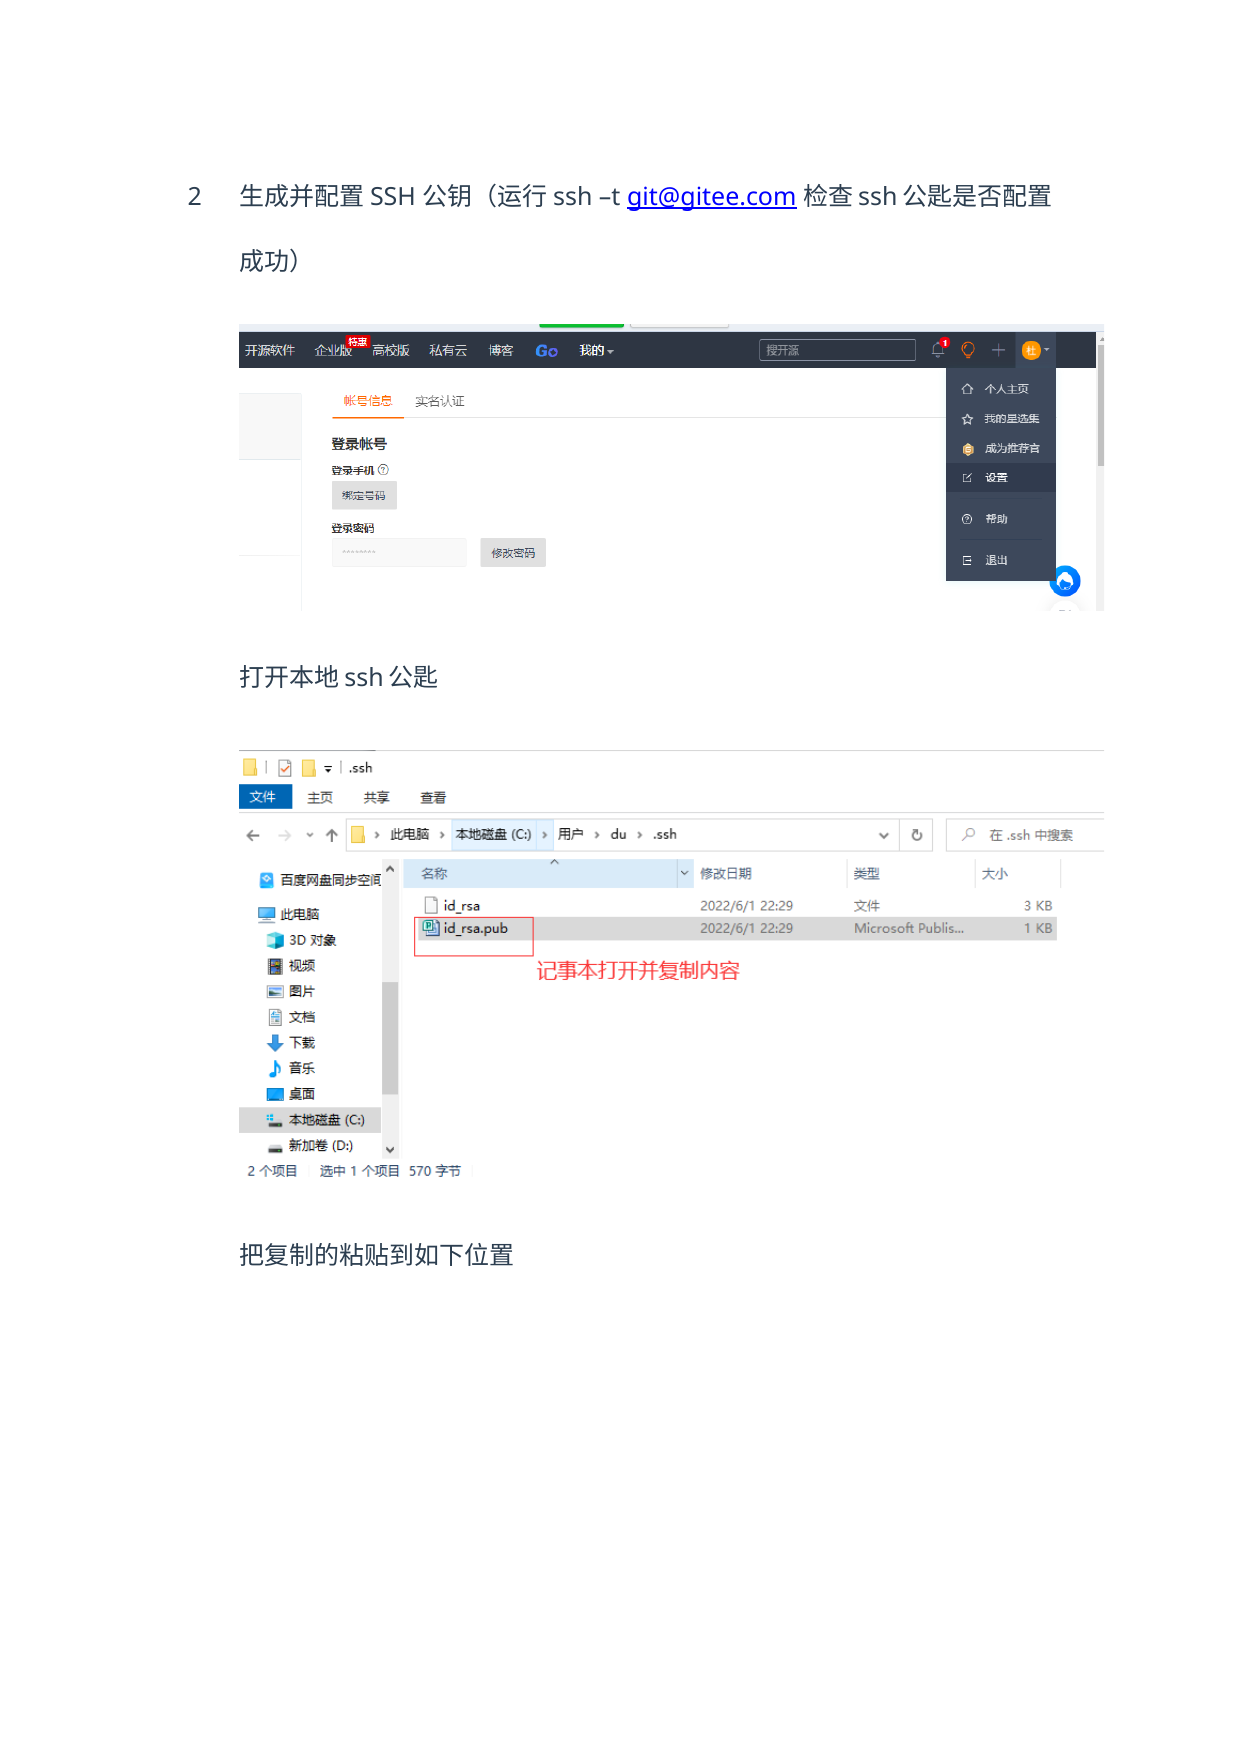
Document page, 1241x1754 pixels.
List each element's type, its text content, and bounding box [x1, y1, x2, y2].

list 生成并配置 SSH 公钥（运行 ssh –t git@gitee.com 检查ssh公匙是否配置成功） [187, 162, 1053, 292]
text 打开本地ssh公匙 [239, 643, 1053, 708]
text 把复制的粘贴到如下位置 [239, 1221, 1053, 1286]
picture [239, 324, 1105, 611]
picture [239, 750, 1105, 1179]
